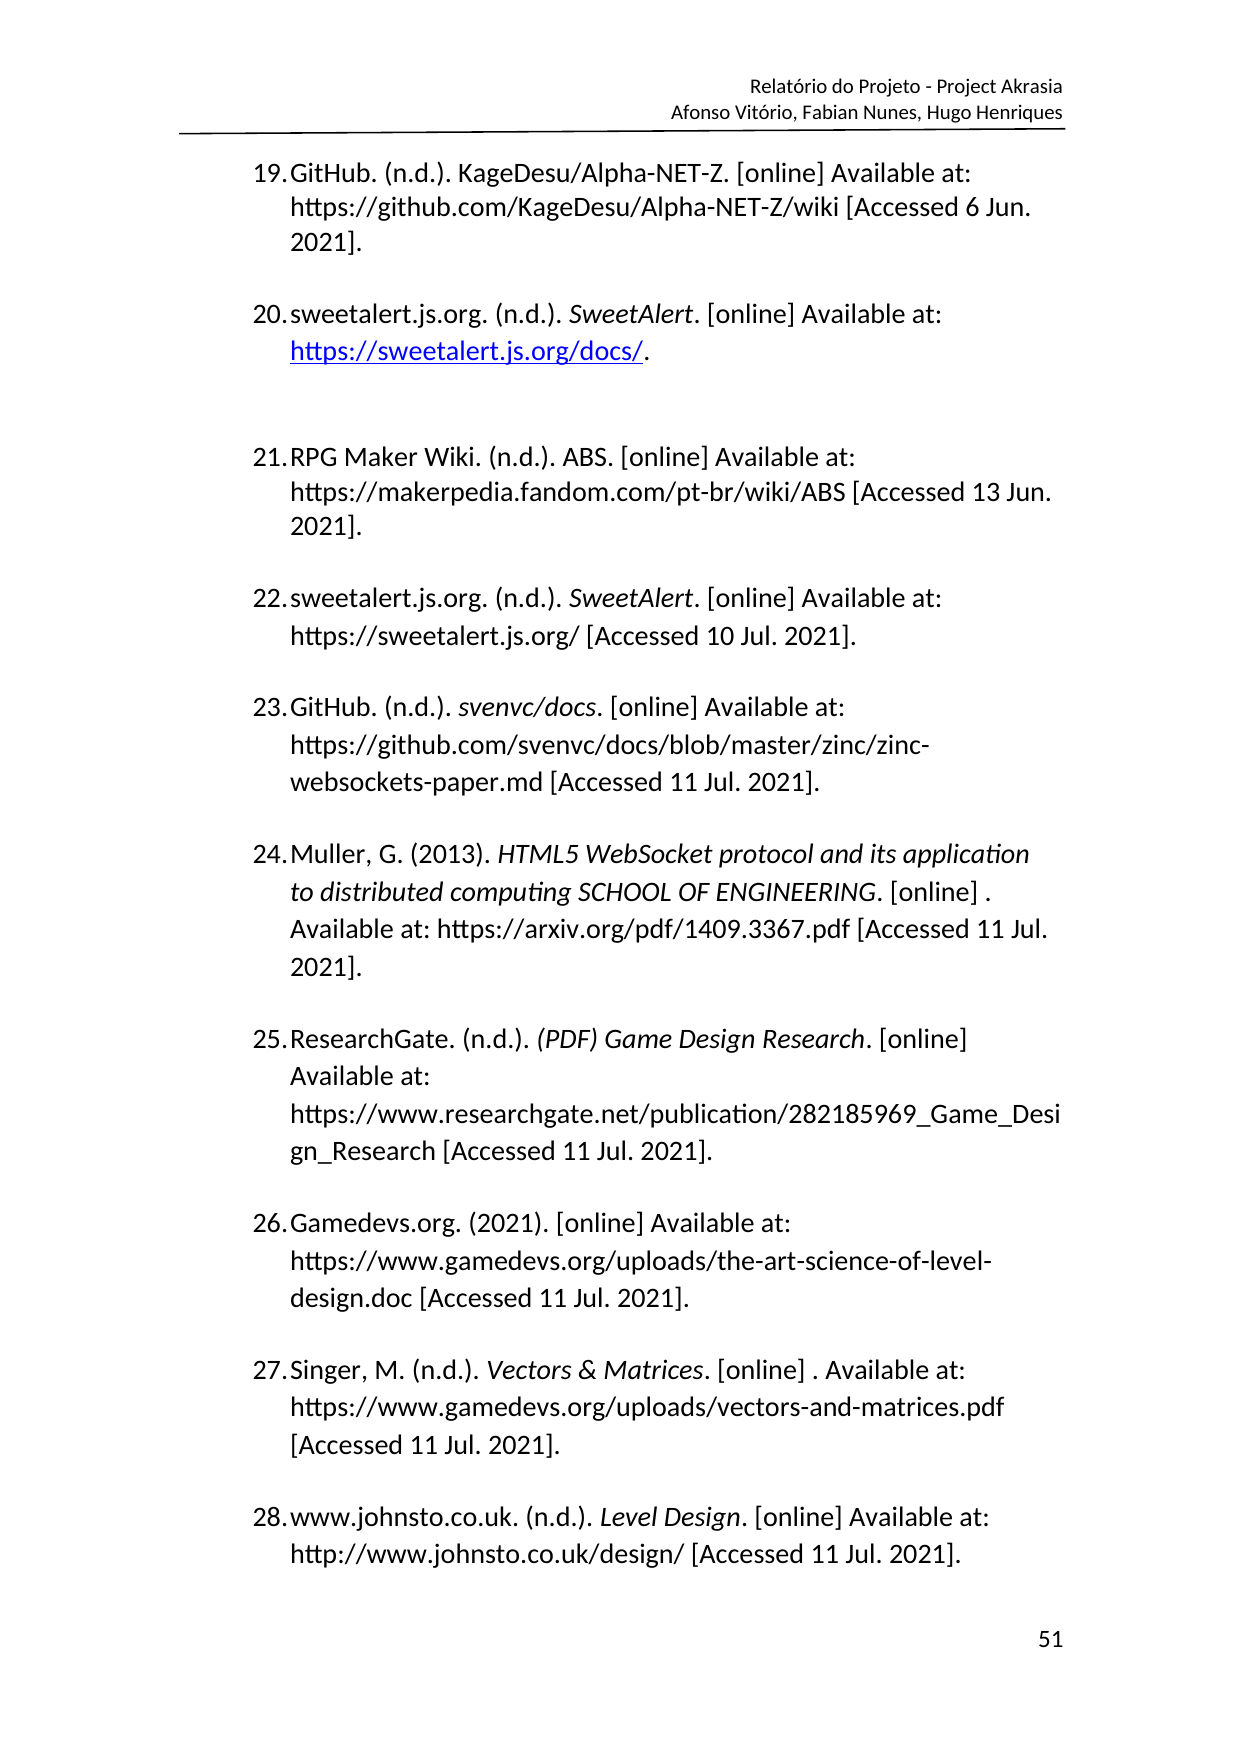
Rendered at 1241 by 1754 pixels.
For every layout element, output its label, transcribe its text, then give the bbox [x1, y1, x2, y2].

list Gamedevs.org. (2021). [online] Available at: https://www.gamedevs.org/uploads/the-art-science-of-level-design.doc [Accessed 11 Jul. 2021]. [252, 1202, 1063, 1314]
list ResearchGate. (n.d.). (PDF) Game Design Research. [online] Available at: https://www.researchgate.net/publication/282185969_Game_Design_Research [Accessed 11 Jul. 2021]. [252, 1018, 1063, 1168]
list ‌RPG Maker Wiki. (n.d.). ABS. [online] Available at: https://makerpedia.fandom.com/pt-br/wiki/ABS [Accessed 13 Jun. 2021]. [252, 439, 1063, 543]
list sweetalert.js.org. (n.d.). SweetAlert. [online] Available at: https://sweetalert.js.org/docs/. [252, 293, 1063, 368]
list sweetalert.js.org. (n.d.). SweetAlert. [online] Available at: https://sweetalert.js.org/ [Accessed 10 Jul. 2021]. [252, 577, 1063, 652]
list Muller, G. (2013). HTML5 WebSocket protocol and its application to distributed computing SCHOOL OF ENGINEERING. [online] . Available at: https://arxiv.org/pdf/1409.3367.pdf [Accessed 11 Jul. 2021]. [252, 833, 1063, 983]
list Singer, M. (n.d.). Vectors & Matrices. [online] . Available at: https://www.gamedevs.org/uploads/vectors-and-matrices.pdf [Accessed 11 Jul. 2021]. [252, 1349, 1063, 1461]
list ‌GitHub. (n.d.). KageDesu/Alpha-NET-Z. [online] Available at: https://github.com/KageDesu/Alpha-NET-Z/wiki [Accessed 6 Jun. 2021]. [252, 155, 1063, 258]
list www.johnsto.co.uk. (n.d.). Level Design. [online] Available at: http://www.johnsto.co.uk/design/ [Accessed 11 Jul. 2021]. [252, 1496, 1063, 1571]
list GitHub. (n.d.). svenvc/docs. [online] Available at: https://github.com/svenvc/docs/blob/master/zinc/zinc-websockets-paper.md [Accessed 11 Jul. 2021]. [252, 686, 1063, 799]
